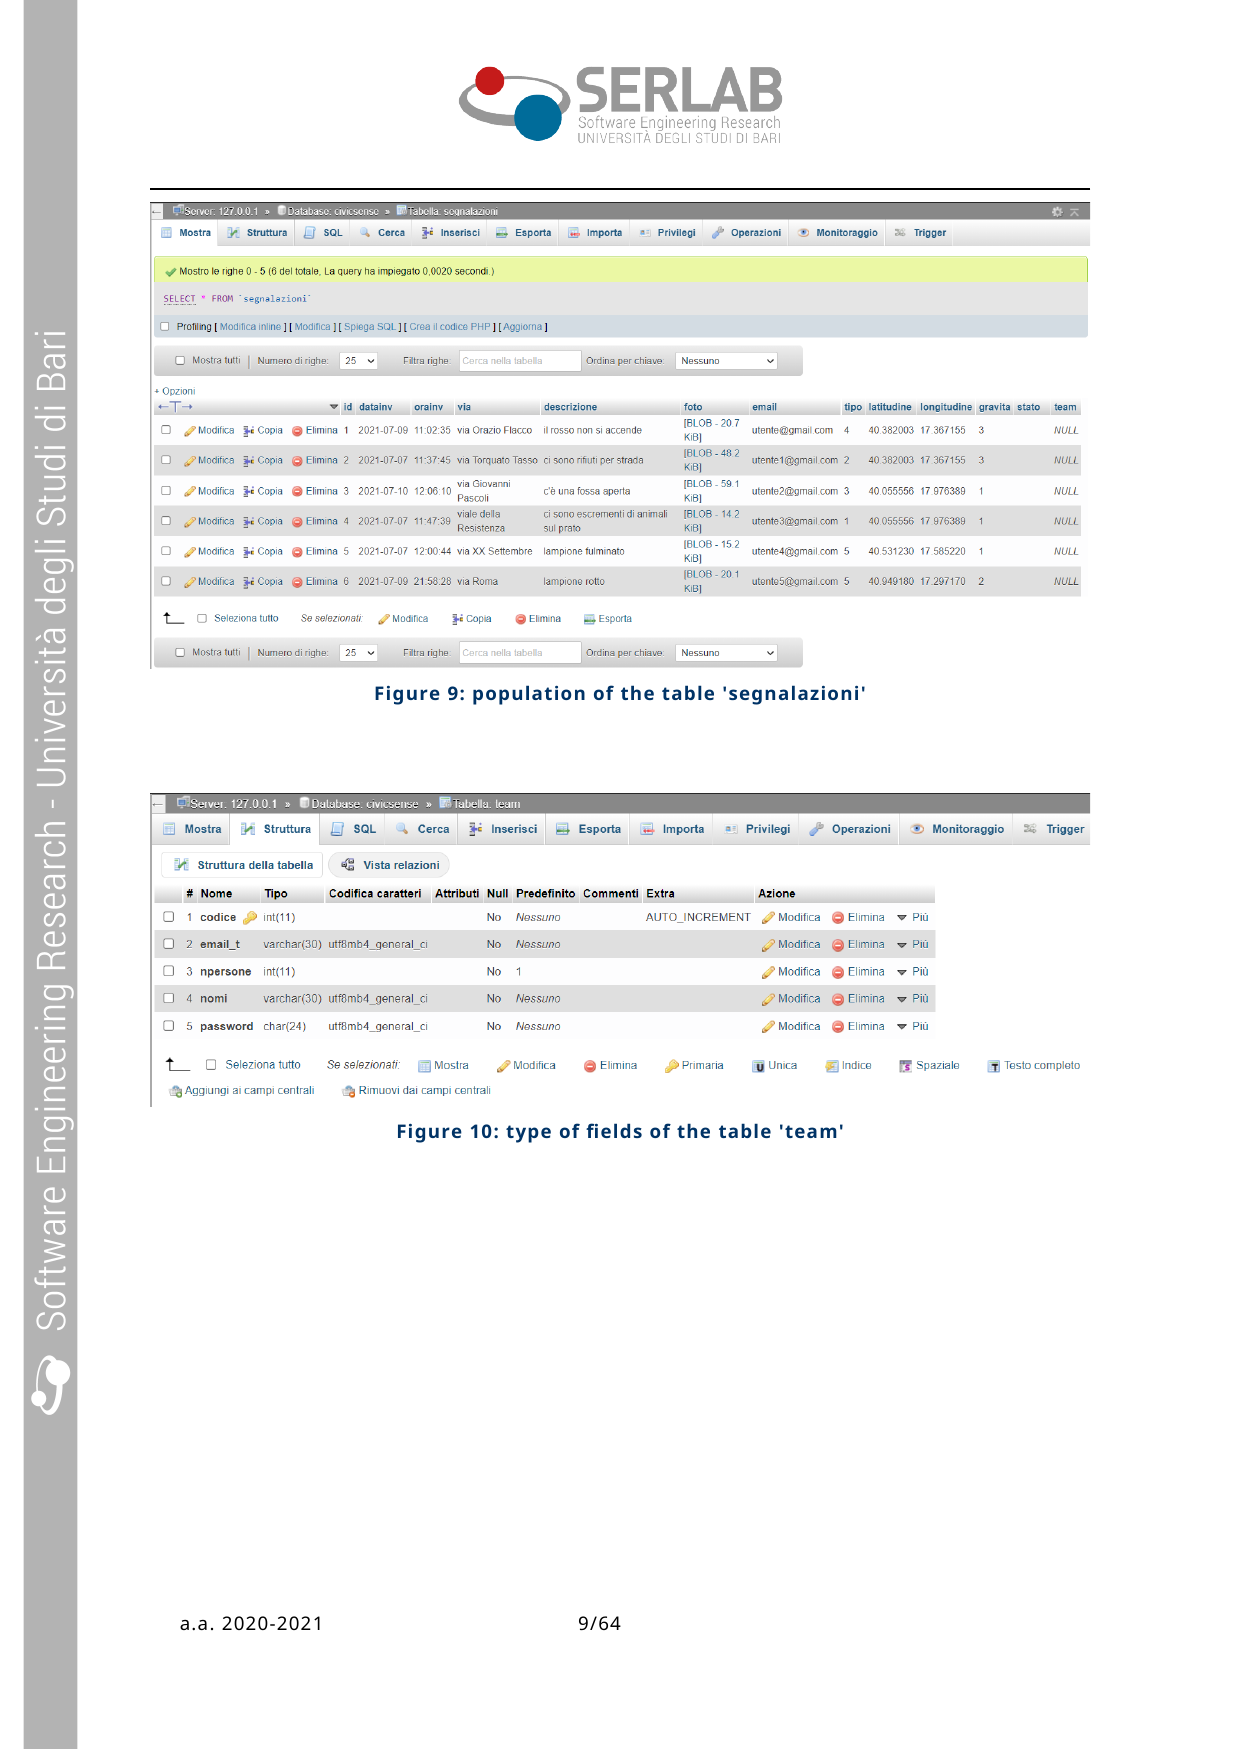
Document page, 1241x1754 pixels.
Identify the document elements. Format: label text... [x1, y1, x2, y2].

picture [150, 202, 1091, 669]
picture [150, 793, 1091, 1107]
picture [455, 65, 785, 145]
picture [23, 0, 78, 1749]
